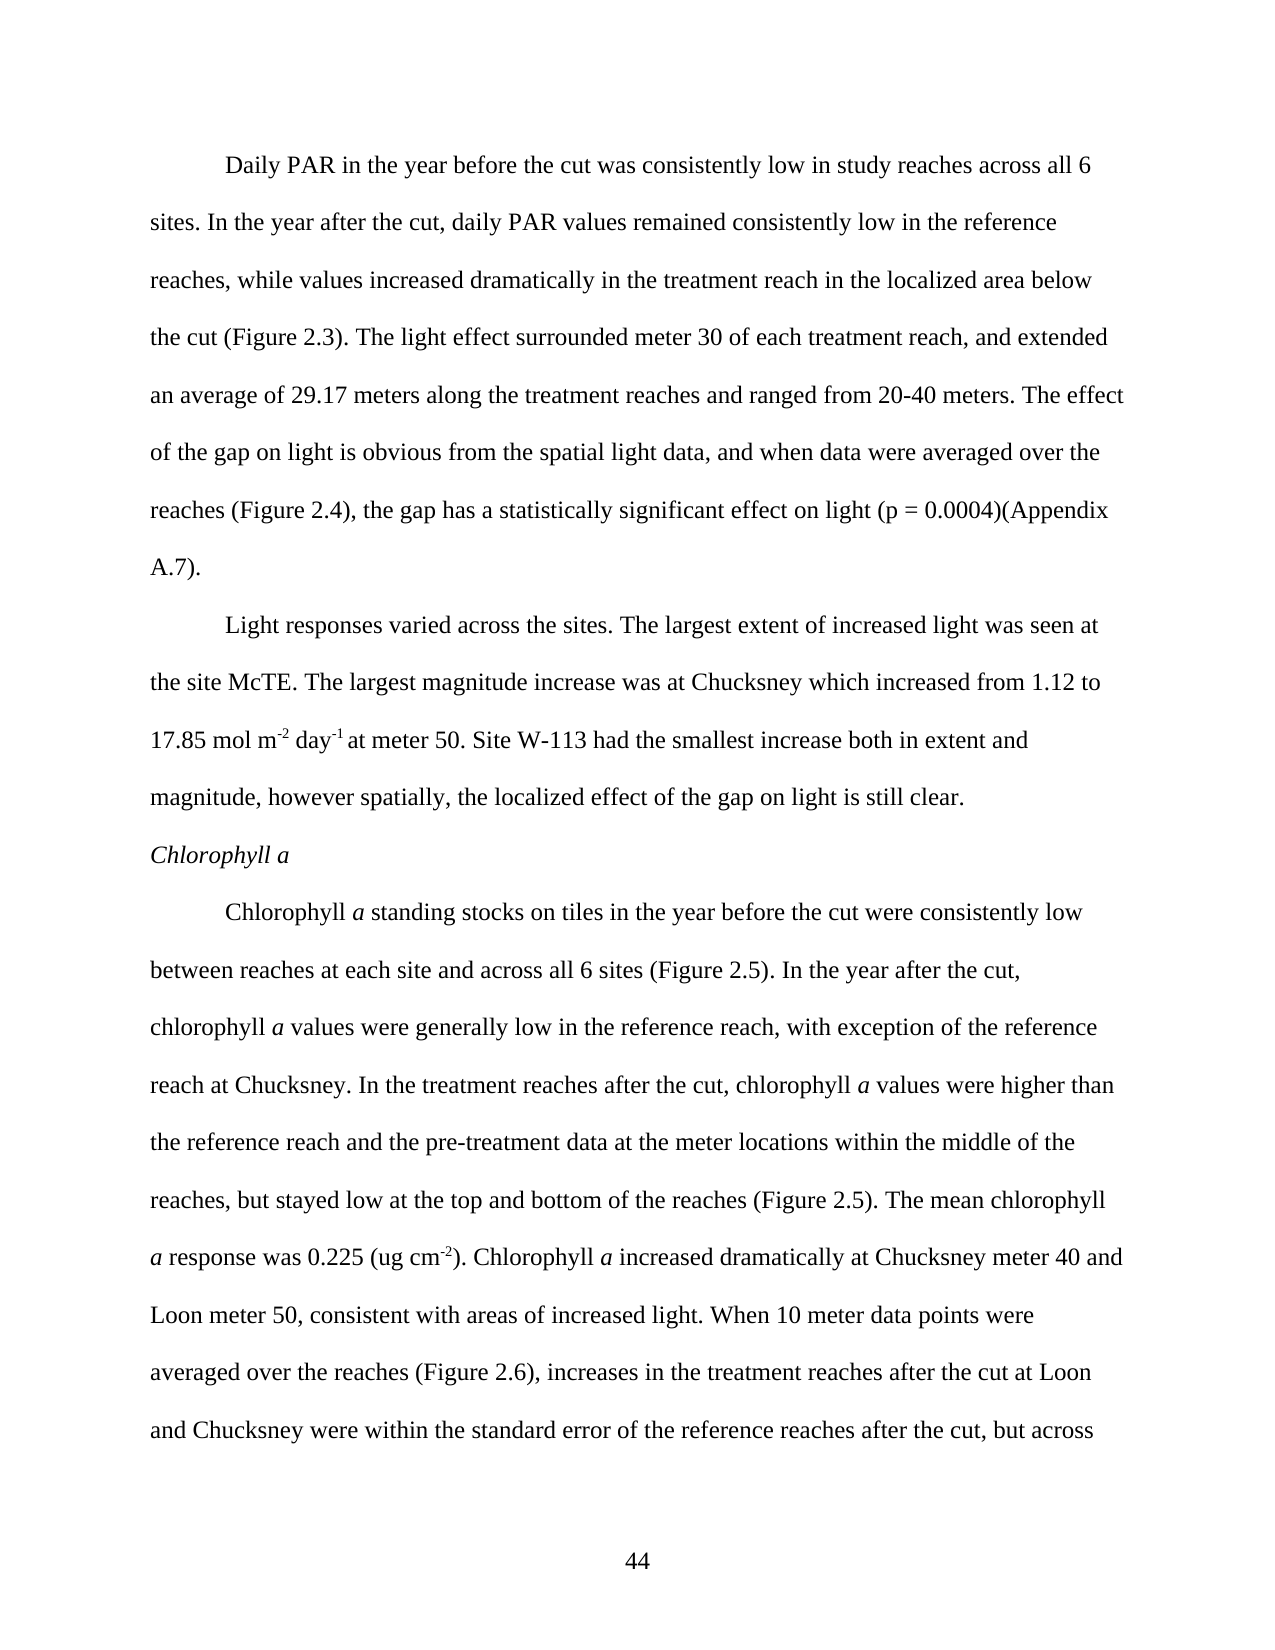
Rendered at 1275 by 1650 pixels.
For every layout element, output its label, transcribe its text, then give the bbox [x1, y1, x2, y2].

text Chlorophyll a [150, 840, 1125, 869]
text Light responses varied across the sites. The largest extent of increased light was seen at the site McTE. The largest magnitude increase was at Chucksney which increased from 1.12 to 17.85 mol m-2 day-1 at meter 50. Site W-113 had the smallest increase both in extent and magnitude, however spatially, the localized effect of the gap on light is still clear. [150, 610, 1125, 811]
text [150, 897, 1125, 1444]
text Daily PAR in the year before the cut was consistently low in study reaches across all 6 sites. In the year after the cut, daily PAR values remained consistently low in the reference reaches, while values increased dramatically in the treatment reach in the localized area below the cut (Figure 2.3). The light effect surrounded meter 30 of each treatment reach, and extended an average of 29.17 meters along the treatment reaches and ranged from 20-40 meters. The effect of the gap on light is obvious from the spatial light data, and when data were averaged over the reaches (Figure 2.4), the gap has a statistically significant effect on light (p = 0.0004)(Appendix A.7). [150, 150, 1125, 581]
